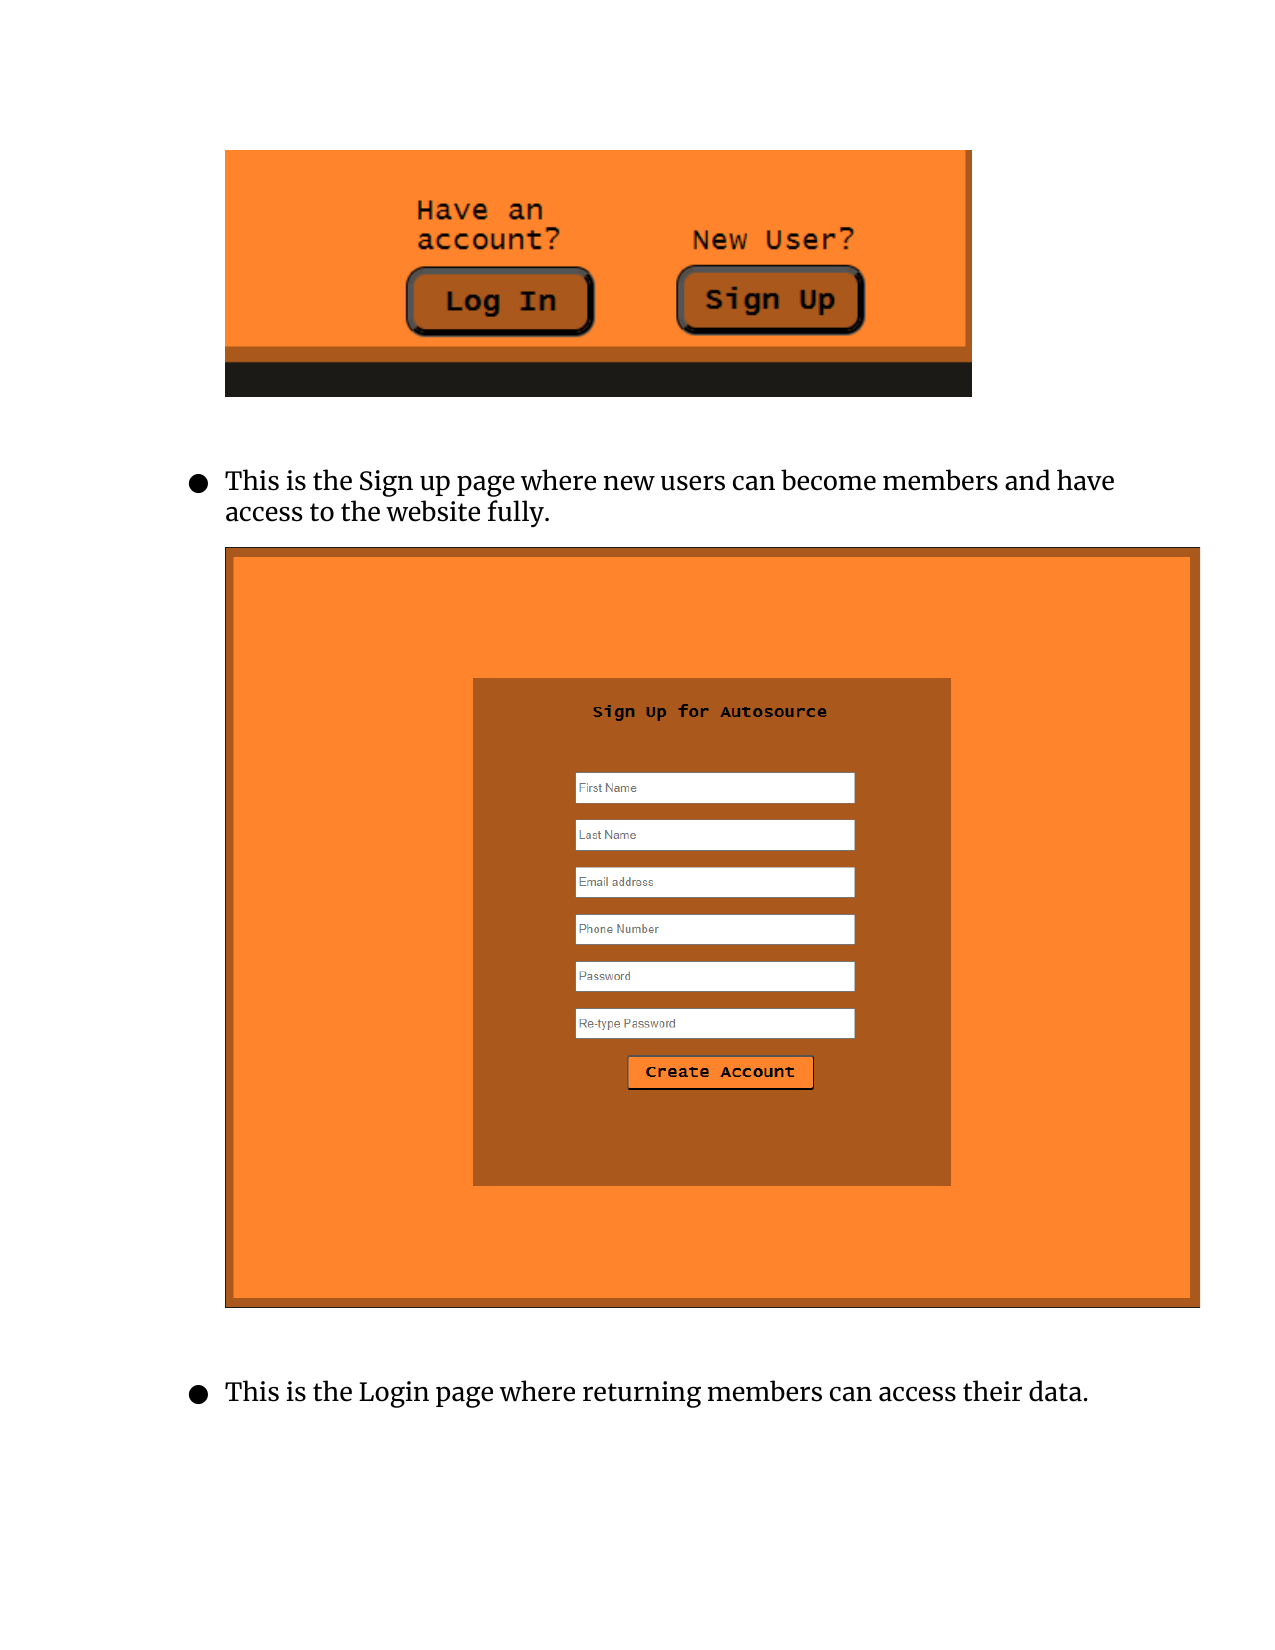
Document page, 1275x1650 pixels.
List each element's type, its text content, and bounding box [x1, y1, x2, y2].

picture [225, 150, 972, 397]
list This is the Sign up page where new users can become members and have access to the website fully. [187, 466, 1125, 529]
picture [225, 547, 1200, 1308]
list This is the Login page where returning members can access their data. [187, 1377, 1125, 1408]
